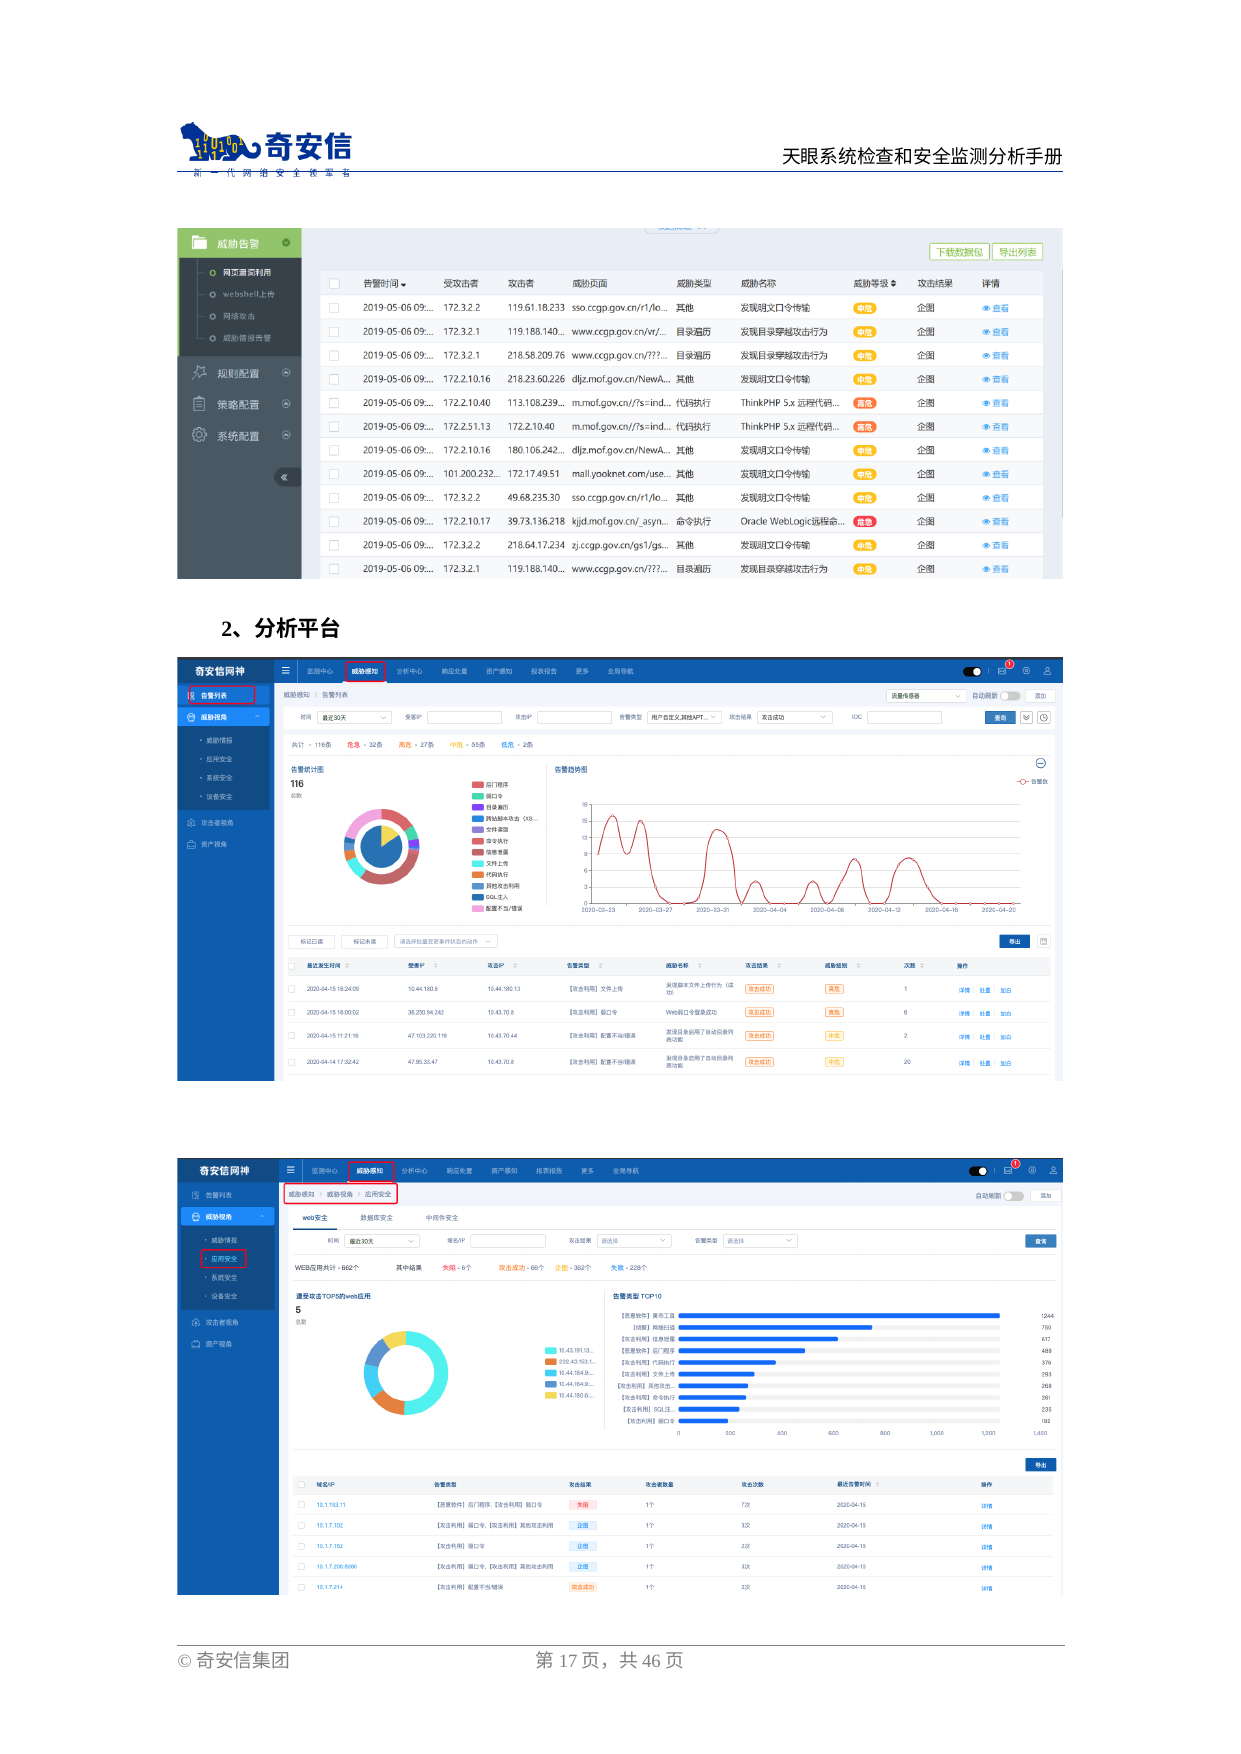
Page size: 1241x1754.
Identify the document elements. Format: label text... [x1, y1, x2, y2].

picture [177, 121, 355, 171]
text 2、分析平台 [177, 610, 1063, 644]
picture [177, 172, 355, 181]
picture [177, 657, 1063, 1081]
picture [177, 228, 1063, 579]
picture [177, 1158, 1063, 1595]
